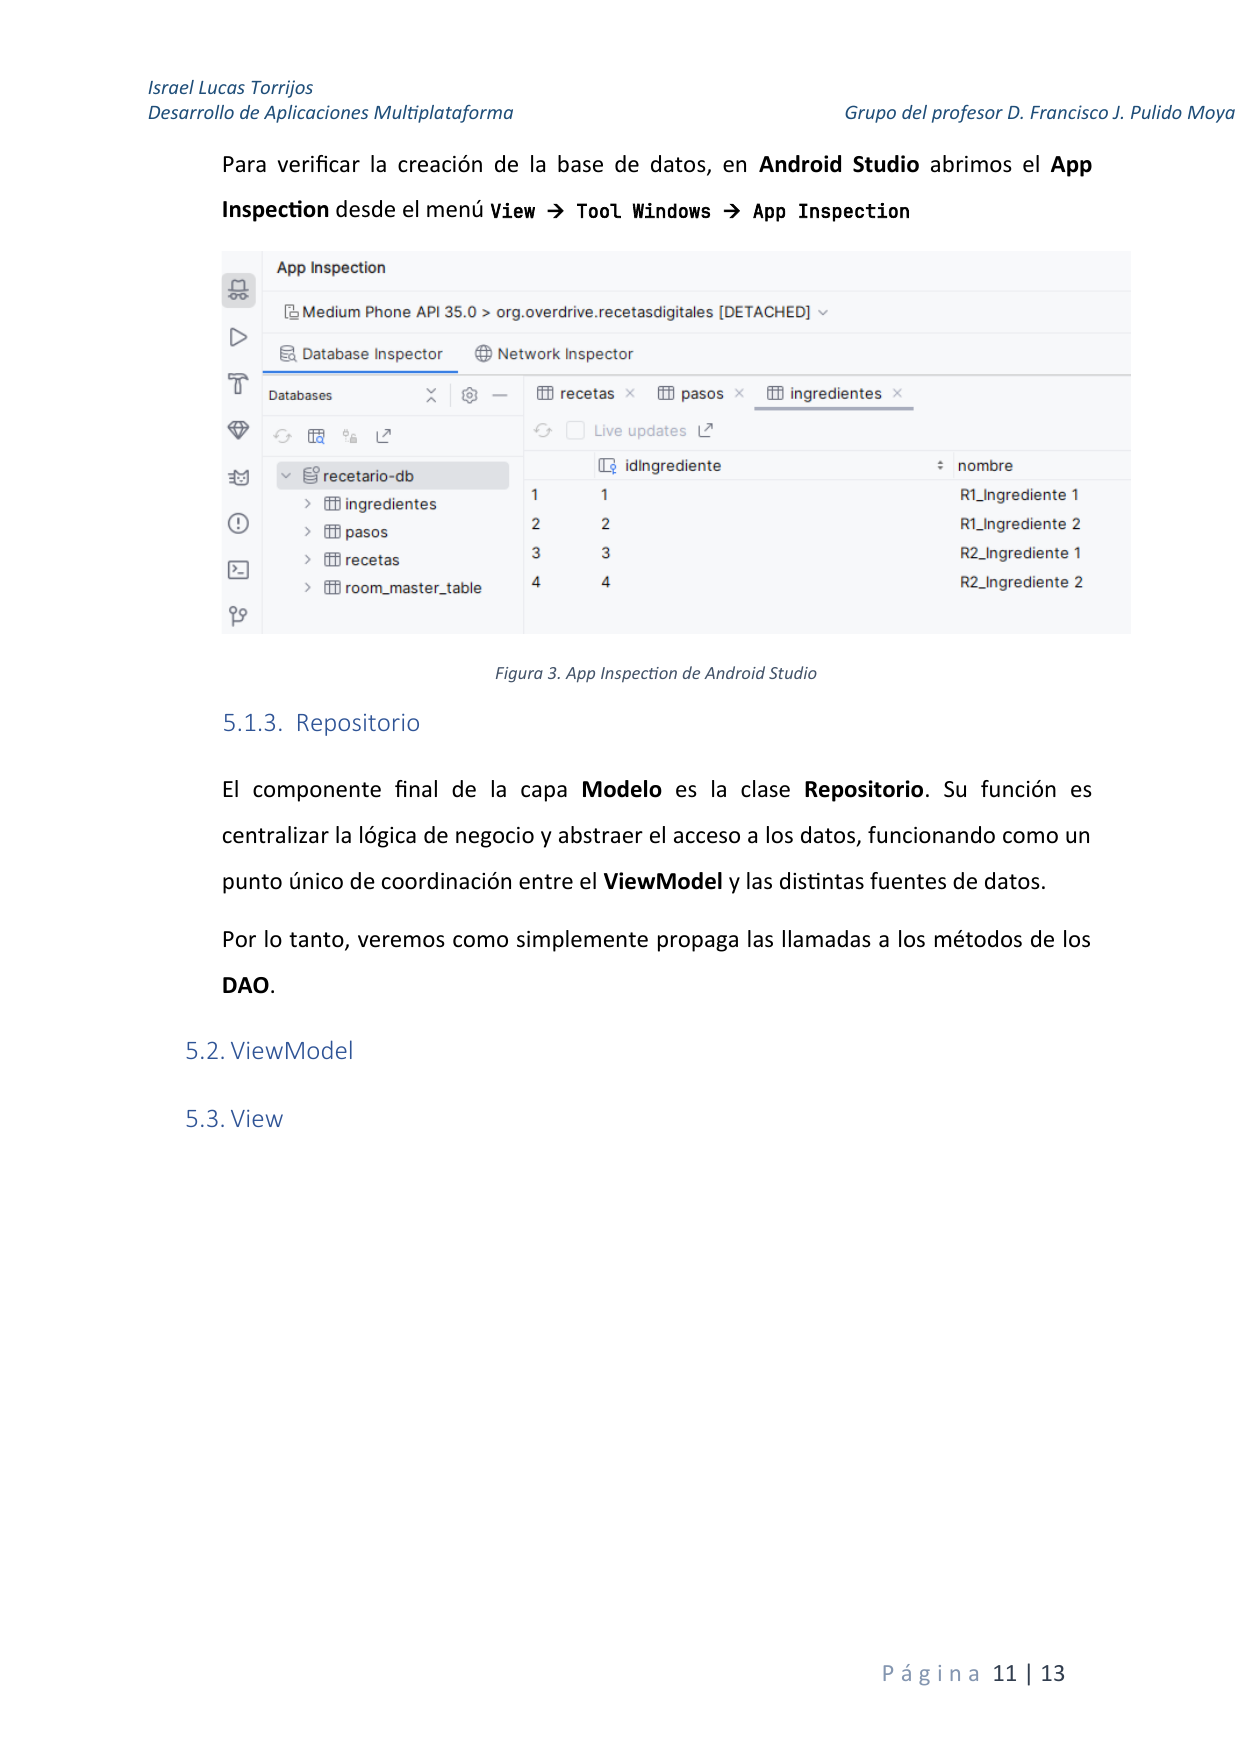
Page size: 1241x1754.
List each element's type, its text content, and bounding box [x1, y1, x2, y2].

subtitle ViewModel [185, 1033, 1092, 1066]
text Figura 3. App Inspection de Android Studio [222, 662, 1092, 684]
text Por lo tanto, veremos como simplemente propaga las llamadas a los métodos de los DAO. [222, 923, 1092, 999]
subtitle Repositorio [223, 705, 1092, 738]
subtitle View [185, 1102, 1092, 1135]
text Para verificar la creación de la base de datos, en Android Studio abrimos el App Inspection desde el menú View Tool Windows App Inspection [222, 148, 1092, 224]
text El componente final de la capa Modelo es la clase Repositorio. Su función es centralizar la lógica de negocio y abstraer el acceso a los datos, funcionando como un punto único de coordinación entre el ViewModel y las distintas fuentes de datos. [222, 773, 1092, 896]
picture [221, 251, 1131, 634]
